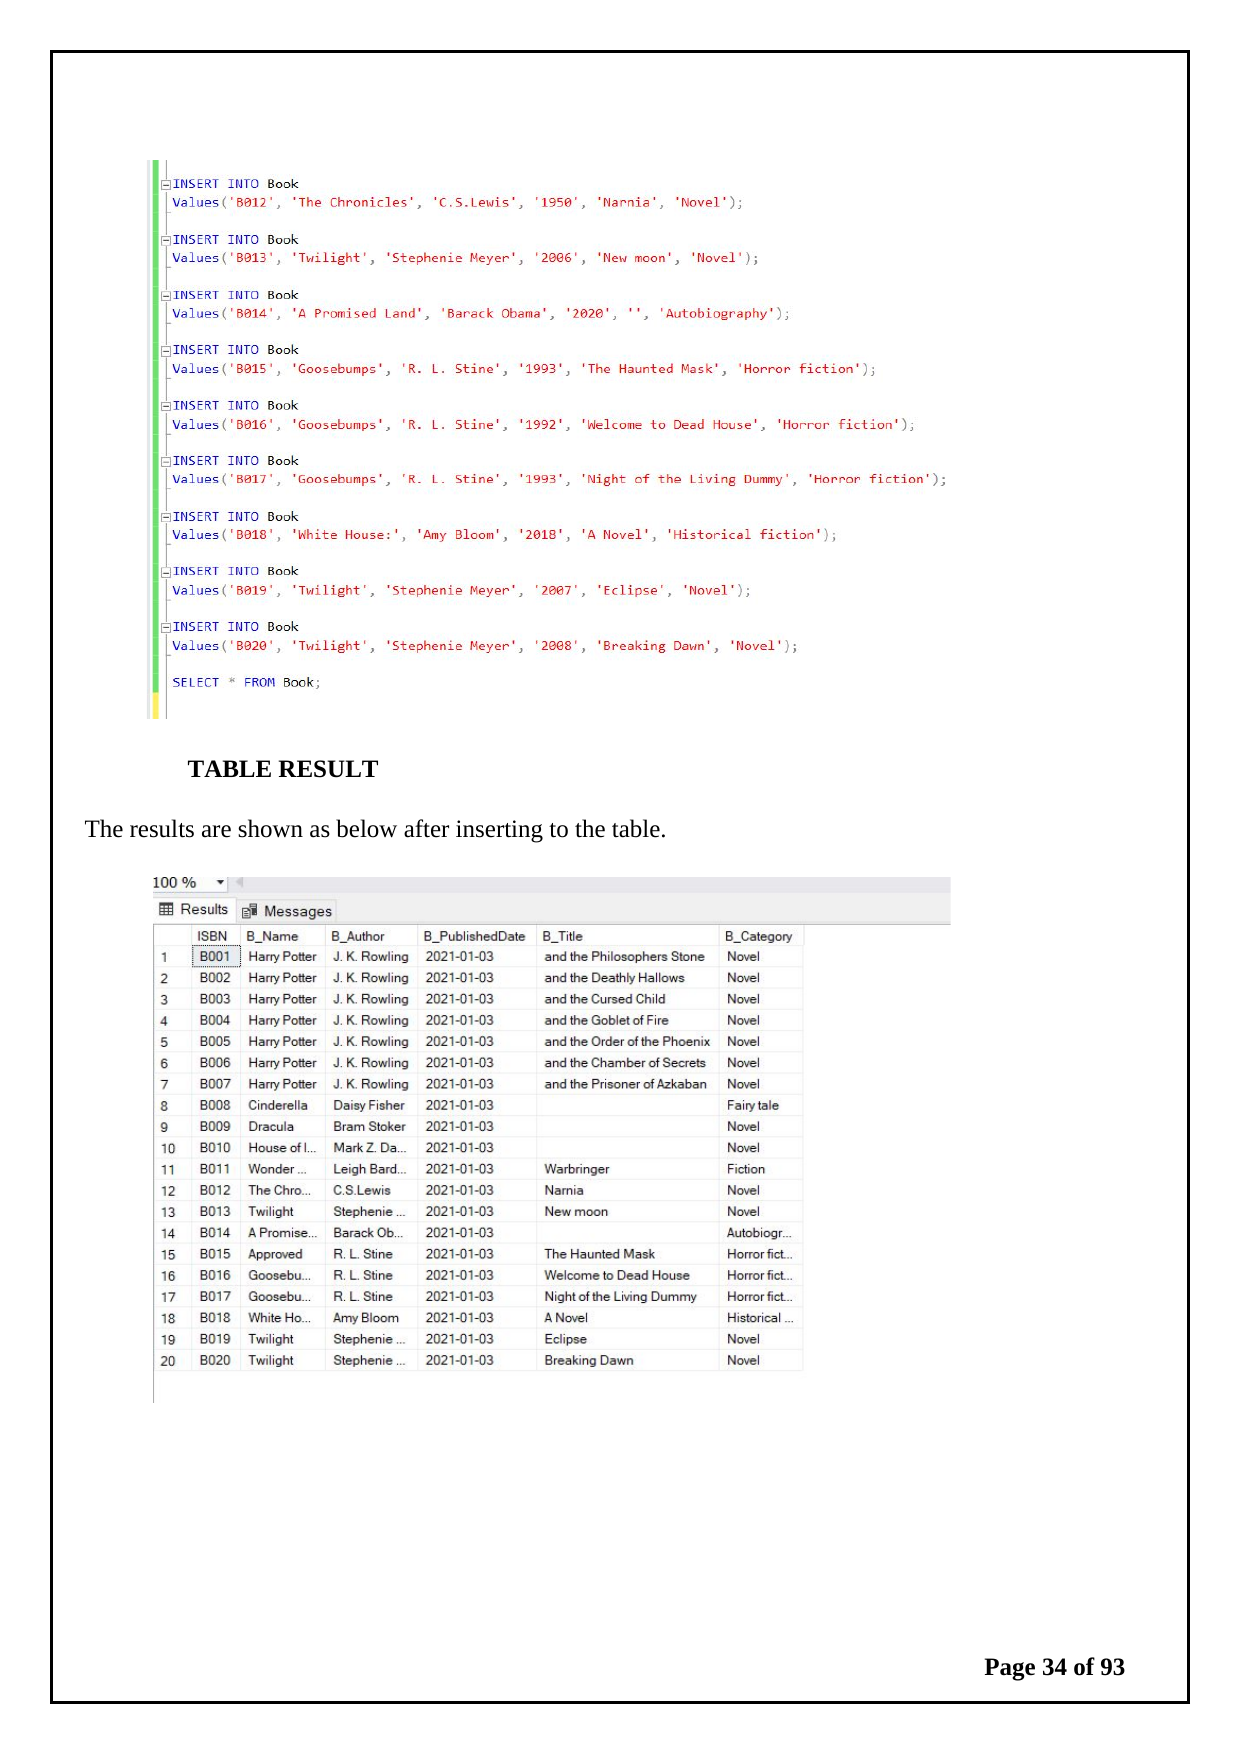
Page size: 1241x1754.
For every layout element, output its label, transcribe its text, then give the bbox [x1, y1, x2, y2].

picture [153, 877, 951, 1403]
list TABLE RESULT [187, 754, 1125, 783]
picture [146, 160, 979, 719]
text The results are shown as below after inserting to the table. [84, 814, 1125, 843]
